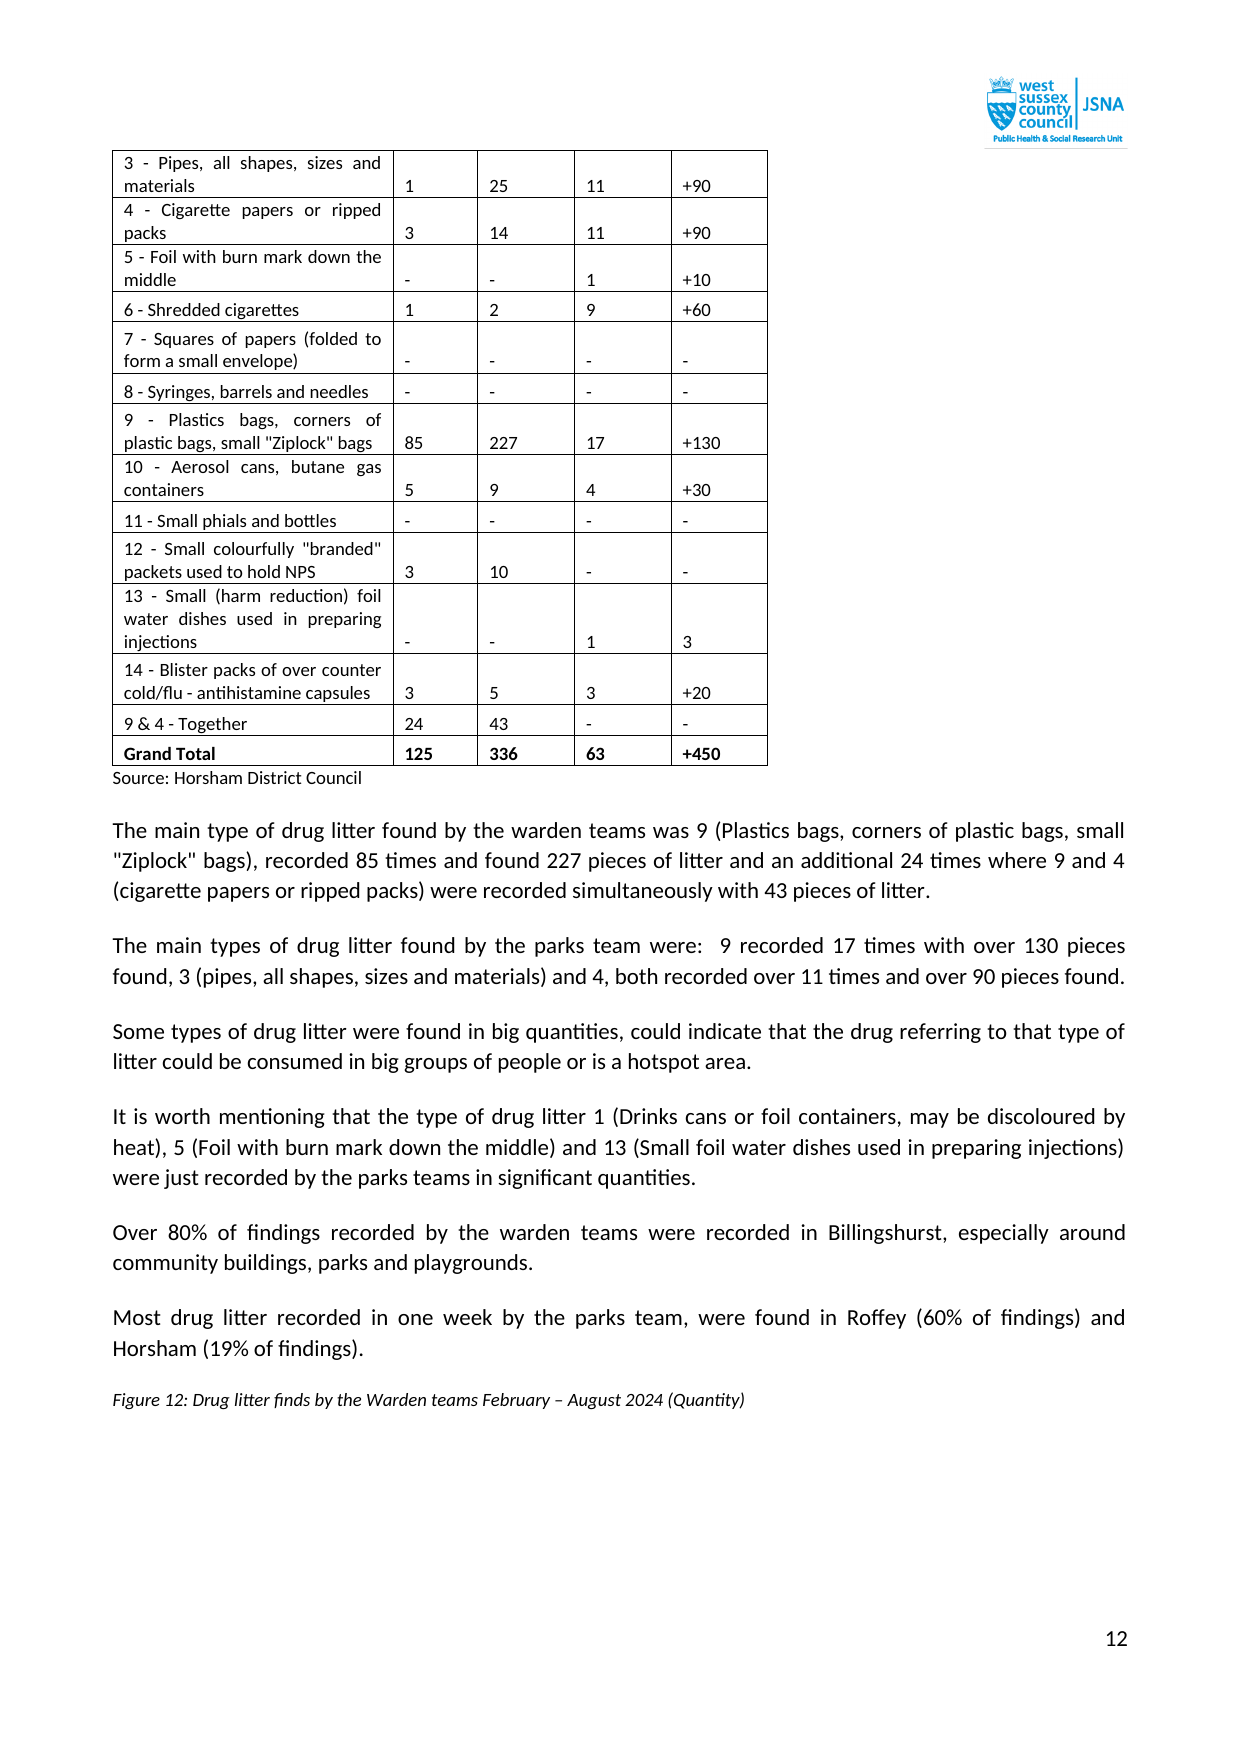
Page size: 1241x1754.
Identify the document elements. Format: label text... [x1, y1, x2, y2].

table_cell - [394, 502, 477, 532]
table_cell +30 [672, 455, 767, 501]
table_cell 10 - Aerosol cans, butane gas containers [113, 455, 393, 501]
table_cell 227 [478, 404, 574, 454]
table_cell - [575, 502, 671, 532]
table_cell 43 [478, 705, 574, 735]
table_cell - [575, 533, 671, 583]
table_cell 13 - Small (harm reduction) foil water dishes used in preparing injections [113, 584, 393, 653]
table_cell 1 [575, 584, 671, 653]
table_cell 125 [394, 736, 477, 765]
table_cell 3 [575, 654, 671, 704]
table_cell - [394, 245, 477, 291]
table_cell - [672, 322, 767, 372]
table_cell - [575, 374, 671, 403]
text It is worth mentioning that the type of drug litter 1 (Drinks cans or foil containers, may be discoloured by heat), 5 (Foil with burn mark down the middle) and 13 (Small foil water dishes used in preparing injections) were just recorded by the parks teams in significant quantities. [112, 1102, 1128, 1191]
table_cell - [672, 502, 767, 532]
table_cell 5 - Foil with burn mark down the middle [113, 245, 393, 291]
picture [981, 73, 1128, 149]
table_cell 25 [478, 151, 574, 197]
table_cell 9 [575, 292, 671, 321]
table_cell - [394, 584, 477, 653]
table_cell 3 [672, 584, 767, 653]
table_cell 11 [575, 198, 671, 244]
table_cell - [478, 245, 574, 291]
table_cell - [672, 705, 767, 735]
table_cell 3 - Pipes, all shapes, sizes and materials [113, 151, 393, 197]
table_cell 1 [575, 245, 671, 291]
table_cell 12 - Small colourfully "branded" packets used to hold NPS [113, 533, 393, 583]
table_cell 336 [478, 736, 574, 765]
table_cell 7 - Squares of papers (folded to form a small envelope) [113, 322, 393, 372]
table_cell Grand Total [113, 736, 393, 765]
table_cell 3 [394, 654, 477, 704]
text The main types of drug litter found by the parks team were: 9 recorded 17 times with over 130 pieces found, 3 (pipes, all shapes, sizes and materials) and 4, both recorded over 11 times and over 90 pieces found. [112, 932, 1128, 990]
table_cell 63 [575, 736, 671, 765]
table_cell - [478, 322, 574, 372]
table_cell - [478, 502, 574, 532]
table_cell - [575, 322, 671, 372]
table_cell 85 [394, 404, 477, 454]
table_cell 1 [394, 151, 477, 197]
table_cell 9 - Plastics bags, corners of plastic bags, small "Ziplock" bags [113, 404, 393, 454]
table_cell 9 & 4 - Together [113, 705, 393, 735]
table_cell 14 - Blister packs of over counter cold/flu - antihistamine capsules [113, 654, 393, 704]
table_cell +90 [672, 198, 767, 244]
table_cell +10 [672, 245, 767, 291]
table_cell 24 [394, 705, 477, 735]
table_cell 4 - Cigarette papers or ripped packs [113, 198, 393, 244]
table_cell - [672, 533, 767, 583]
table_cell 5 [394, 455, 477, 501]
text Source: Horsham District Council [112, 766, 1128, 789]
text The main type of drug litter found by the warden teams was 9 (Plastics bags, corners of plastic bags, small "Ziplock" bags), recorded 85 times and found 227 pieces of litter and an additional 24 times where 9 and 4 (cigarette papers or ripped packs) were recorded simultaneously with 43 pieces of litter. [112, 816, 1128, 904]
table_cell 1 [394, 292, 477, 321]
table_cell - [672, 374, 767, 403]
table_cell 11 - Small phials and bottles [113, 502, 393, 532]
table_cell 4 [575, 455, 671, 501]
table_cell +20 [672, 654, 767, 704]
text Figure 12: Drug litter finds by the Warden teams February – August 2024 (Quantity) [112, 1388, 1128, 1411]
table_cell - [575, 705, 671, 735]
table_cell 8 - Syringes, barrels and needles [113, 374, 393, 403]
text Over 80% of findings recorded by the warden teams were recorded in Billingshurst, especially around community buildings, parks and playgrounds. [112, 1218, 1128, 1276]
table_cell - [394, 374, 477, 403]
table_cell 9 [478, 455, 574, 501]
table_cell 3 [394, 198, 477, 244]
table_cell 6 - Shredded cigarettes [113, 292, 393, 321]
table_cell - [394, 322, 477, 372]
table_cell 14 [478, 198, 574, 244]
table_cell 3 [394, 533, 477, 583]
table_cell 11 [575, 151, 671, 197]
table_cell 17 [575, 404, 671, 454]
table_cell 2 [478, 292, 574, 321]
table_cell +90 [672, 151, 767, 197]
table_cell +450 [672, 736, 767, 765]
text Most drug litter recorded in one week by the parks team, were found in Roffey (60% of findings) and Horsham (19% of findings). [112, 1303, 1128, 1362]
table_cell +60 [672, 292, 767, 321]
table_cell - [478, 584, 574, 653]
table_cell 5 [478, 654, 574, 704]
table_cell +130 [672, 404, 767, 454]
table_cell - [478, 374, 574, 403]
text Some types of drug litter were found in big quantities, could indicate that the drug referring to that type of litter could be consumed in big groups of people or is a hotspot area. [112, 1017, 1128, 1075]
table_cell 10 [478, 533, 574, 583]
